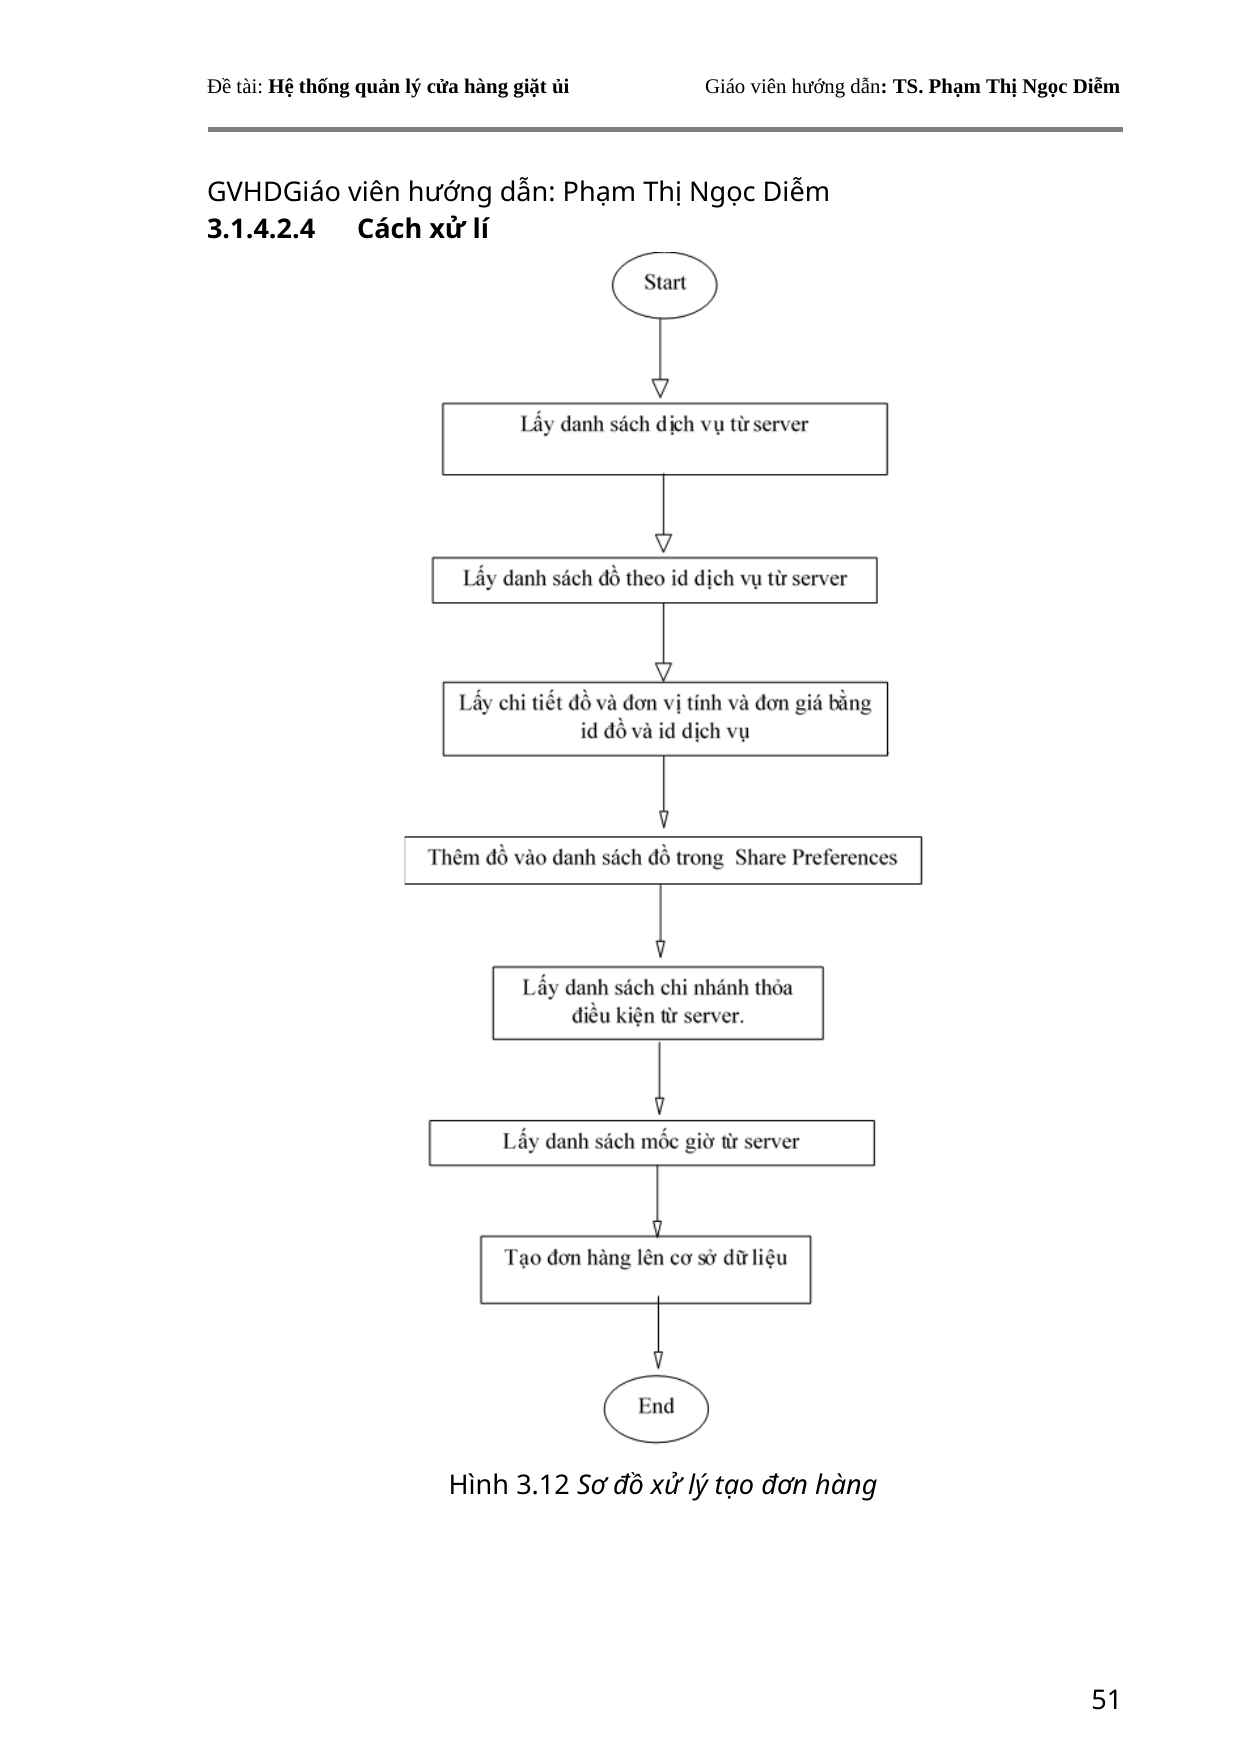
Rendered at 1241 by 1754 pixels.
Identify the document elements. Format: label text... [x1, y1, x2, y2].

text 3 [207, 1466, 1122, 1503]
subtitle Cách xử lí [207, 210, 1122, 247]
picture [404, 252, 925, 1447]
